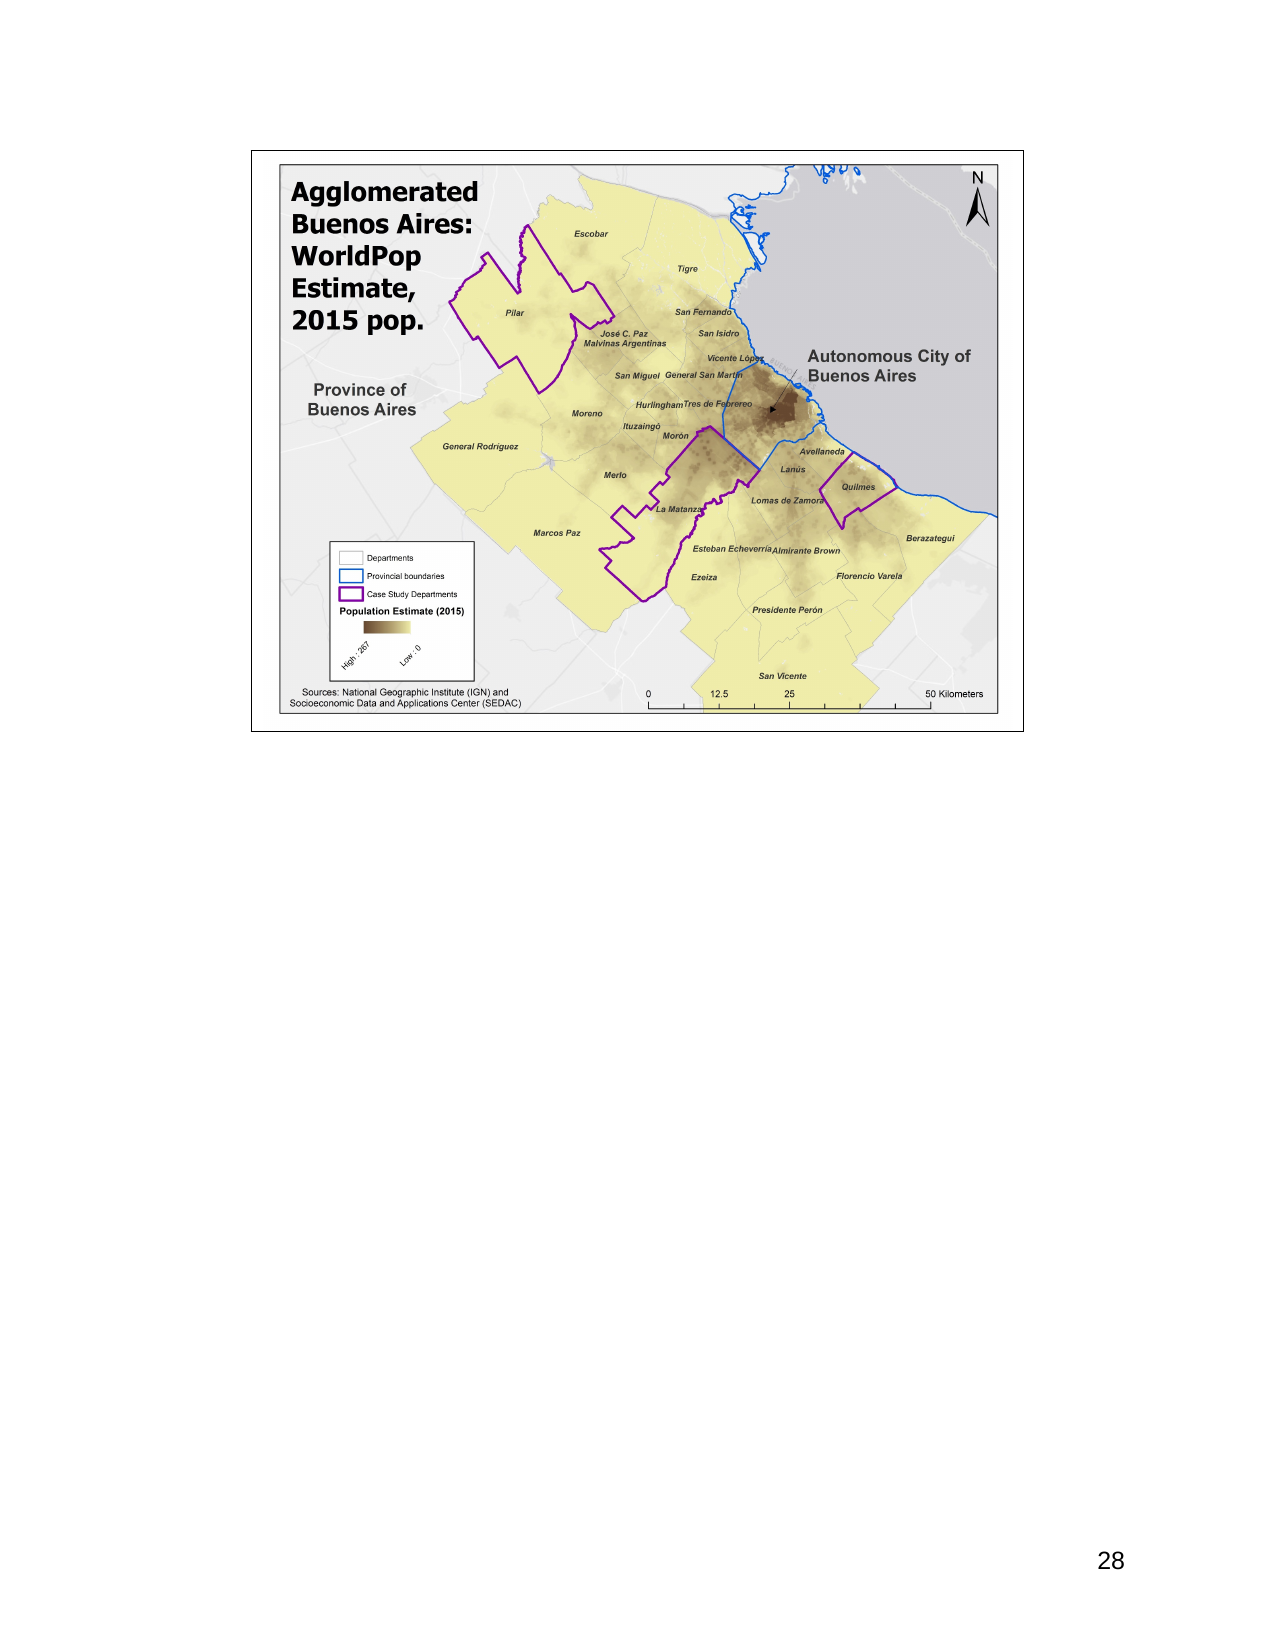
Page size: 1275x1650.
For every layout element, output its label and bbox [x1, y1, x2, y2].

table_cell [252, 151, 262, 731]
table_cell [1013, 151, 1023, 731]
picture [262, 151, 1013, 731]
